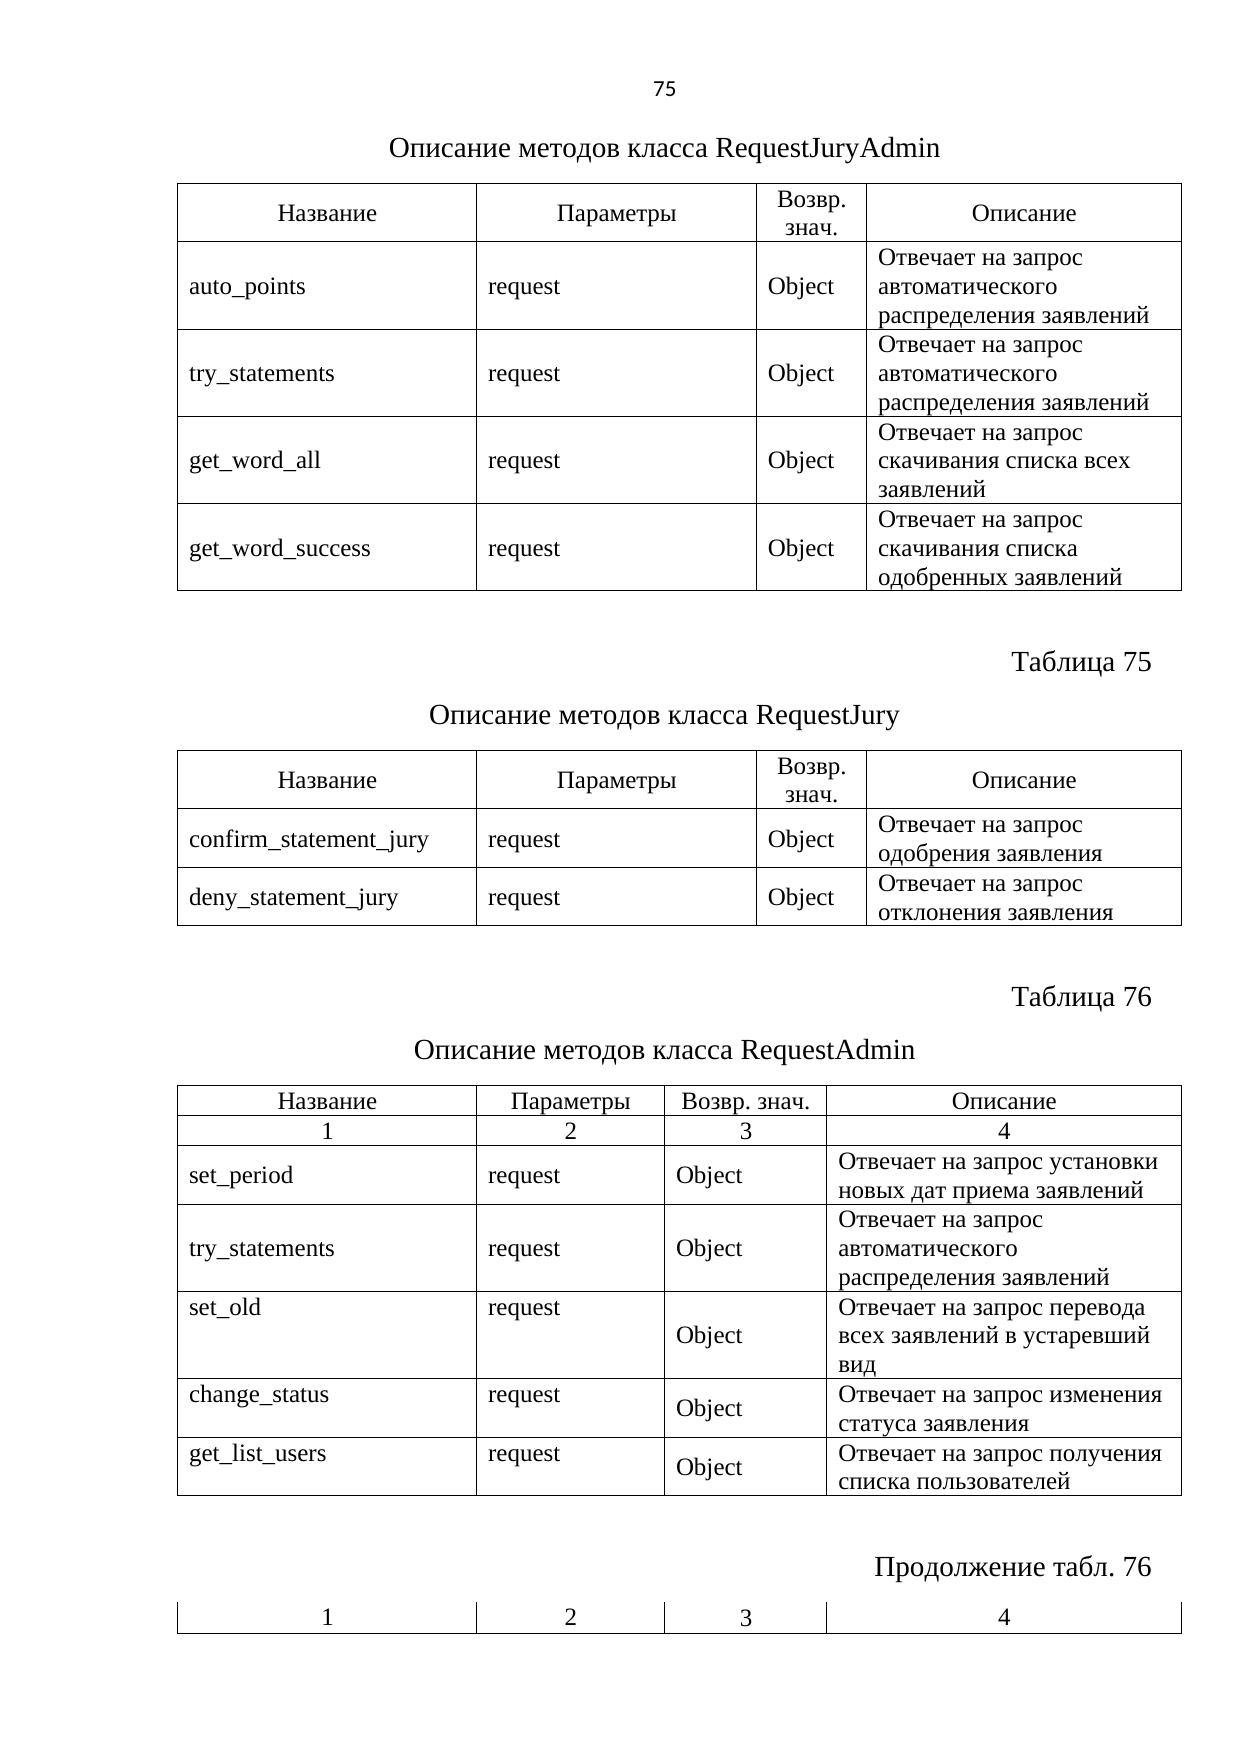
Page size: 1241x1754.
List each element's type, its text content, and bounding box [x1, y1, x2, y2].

table_cell Отвечает на запрос скачивания списка одобренных заявлений [867, 504, 1181, 590]
table_cell Object [757, 868, 866, 925]
table_cell Object [757, 504, 866, 590]
table_cell try_statements [178, 1205, 476, 1291]
table_cell request [477, 1438, 664, 1495]
table_cell deny_statement_jury [178, 868, 476, 925]
table_header Название [178, 751, 476, 808]
table_header Возвр. знач. [665, 1086, 826, 1115]
table_cell request [477, 504, 756, 590]
table_cell Object [757, 242, 866, 328]
table_cell Отвечает на запрос автоматического распределения заявлений [867, 242, 1181, 328]
table_cell Отвечает на запрос автоматического распределения заявлений [827, 1205, 1181, 1291]
table_cell try_statements [178, 330, 476, 416]
table_header Описание [827, 1086, 1181, 1115]
table_cell set_old [178, 1292, 476, 1378]
table_header Название [178, 184, 476, 241]
table_cell 1 [178, 1116, 476, 1145]
table_cell request [477, 868, 756, 925]
table_cell Object [665, 1379, 826, 1437]
table_cell Отвечает на запрос установки новых дат приема заявлений [827, 1146, 1181, 1203]
text Описание методов класса RequestAdmin [177, 1032, 1152, 1066]
table_cell Object [665, 1205, 826, 1291]
table_header Описание [867, 184, 1181, 241]
table_cell request [477, 1205, 664, 1291]
table_cell Отвечает на запрос одобрения заявления [867, 809, 1181, 867]
table_header Параметры [477, 751, 756, 808]
table_header Параметры [477, 1086, 664, 1115]
table_cell request [477, 1379, 664, 1437]
table_header Возвр. знач. [757, 184, 866, 241]
table_cell Object [757, 809, 866, 867]
table_cell request [477, 330, 756, 416]
table_cell Object [757, 330, 866, 416]
table_cell Object [665, 1438, 826, 1495]
table_header 3 [665, 1602, 826, 1633]
table_cell Отвечает на запрос изменения статуса заявления [827, 1379, 1181, 1437]
table_cell Отвечает на запрос получения списка пользователей [827, 1438, 1181, 1495]
table_cell request [477, 417, 756, 503]
table_cell Object [757, 417, 866, 503]
text Продолжение табл. 76 [177, 1549, 1152, 1582]
table_header Параметры [477, 184, 756, 241]
table_cell request [477, 1292, 664, 1378]
table_header Возвр. знач. [757, 751, 866, 808]
table_cell 2 [477, 1116, 664, 1145]
text Описание методов класса RequestJury [177, 697, 1152, 731]
table_cell Отвечает на запрос отклонения заявления [867, 868, 1181, 925]
table_cell Отвечает на запрос скачивания списка всех заявлений [867, 417, 1181, 503]
text Таблица 75 [177, 644, 1152, 678]
text Таблица 76 [177, 979, 1152, 1013]
table_header 1 [178, 1602, 476, 1633]
table_cell 3 [665, 1116, 826, 1145]
table_header 2 [477, 1602, 664, 1633]
table_cell confirm_statement_jury [178, 809, 476, 867]
table_cell Отвечает на запрос перевода всех заявлений в устаревший вид [827, 1292, 1181, 1378]
table_cell Object [665, 1146, 826, 1203]
table_cell get_list_users [178, 1438, 476, 1495]
table_cell Отвечает на запрос автоматического распределения заявлений [867, 330, 1181, 416]
table_cell auto_points [178, 242, 476, 328]
table_cell set_period [178, 1146, 476, 1203]
table_header Описание [867, 751, 1181, 808]
table_cell change_status [178, 1379, 476, 1437]
table_header 4 [827, 1602, 1181, 1633]
table_cell get_word_success [178, 504, 476, 590]
table_cell request [477, 242, 756, 328]
table_cell request [477, 1146, 664, 1203]
table_cell request [477, 809, 756, 867]
table_cell Object [665, 1292, 826, 1378]
table_cell 4 [827, 1116, 1181, 1145]
text Описание методов класса RequestJuryAdmin [177, 130, 1152, 163]
table_header Название [178, 1086, 476, 1115]
table_cell get_word_all [178, 417, 476, 503]
